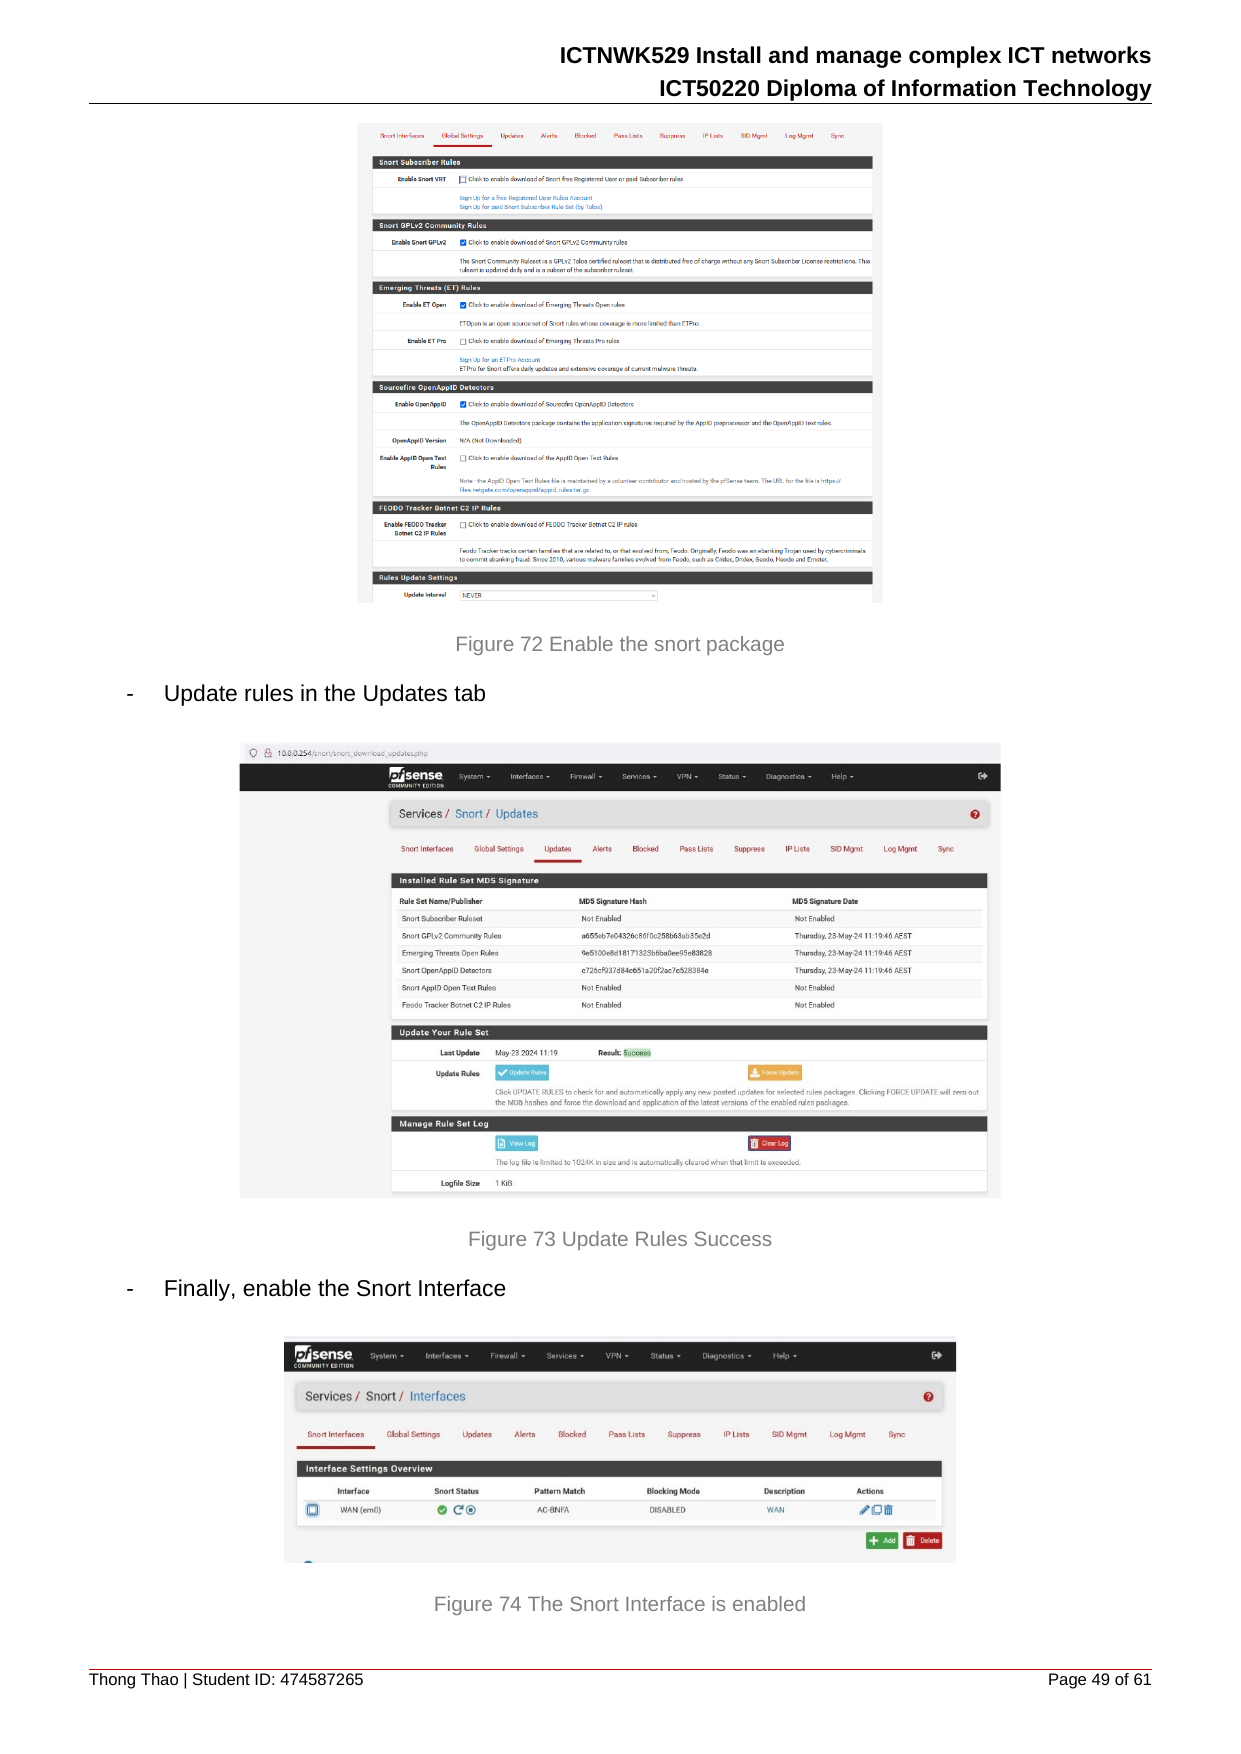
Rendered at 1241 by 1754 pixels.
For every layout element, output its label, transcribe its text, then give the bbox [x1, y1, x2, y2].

text Figure 73 Update Rules Success [89, 1226, 1152, 1250]
list Update rules in the Updates tab [126, 680, 1152, 707]
picture [284, 1336, 957, 1563]
picture [239, 742, 1001, 1198]
text Figure 72 Enable the snort package [89, 632, 1152, 656]
list Finally, enable the Snort Interface [126, 1275, 1152, 1301]
text Figure 74 The Snort Interface is enabled [89, 1591, 1152, 1615]
picture [357, 123, 883, 603]
